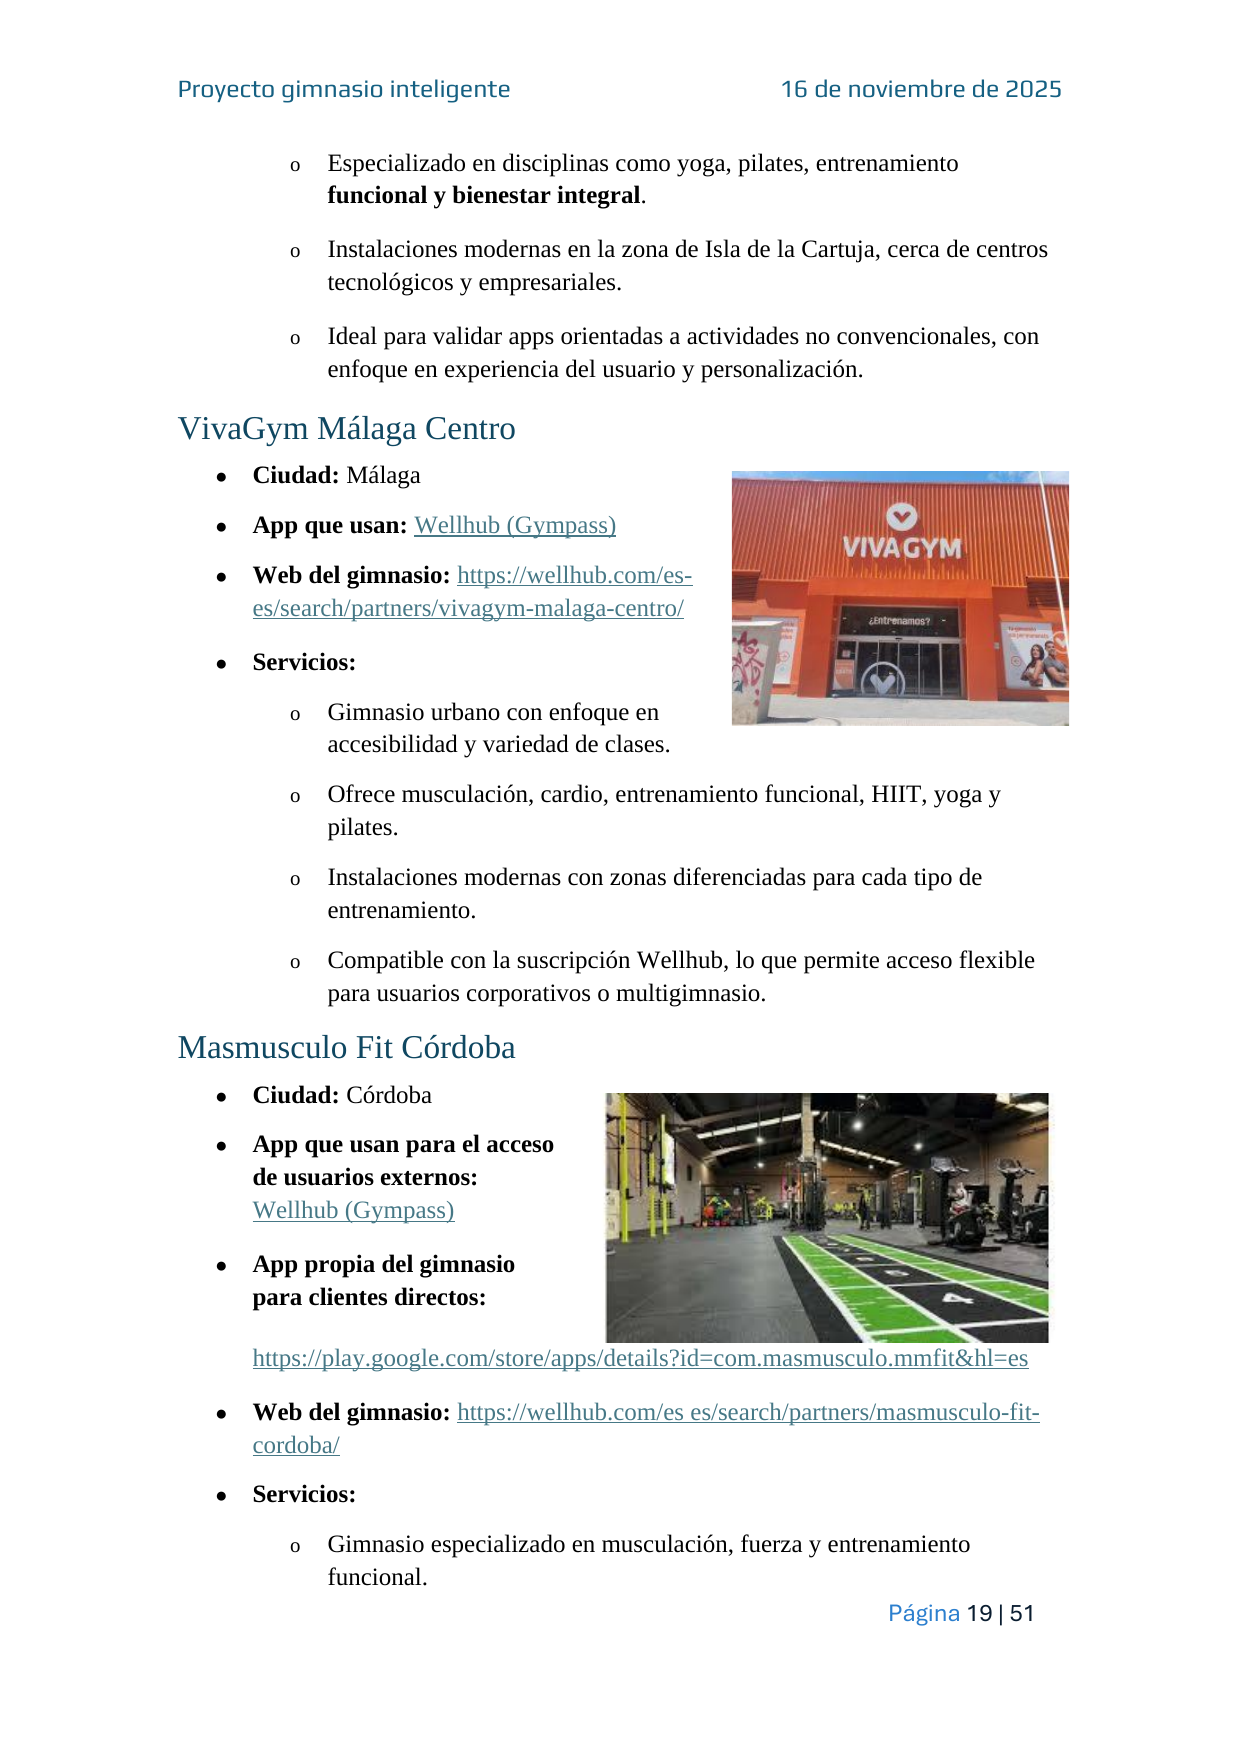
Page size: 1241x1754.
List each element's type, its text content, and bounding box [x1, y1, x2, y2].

list Ciudad: Málaga [215, 461, 1063, 489]
list Web del gimnasio: https://wellhub.com/es-es/search/partners/vivagym-malaga-centro/ [215, 560, 731, 622]
list App que usan: Wellhub (Gympass) [215, 510, 731, 539]
list Ciudad: Córdoba [215, 1080, 1063, 1108]
list App propia del gimnasio para clientes directos: https://play.google.com/store/apps/details?id=com.masmusculo.mmfit&hl=es [215, 1249, 1063, 1372]
picture [731, 471, 1070, 726]
list Web del gimnasio: https://wellhub.com/es es/search/partners/masmusculo-fit-cordoba/ [215, 1397, 1063, 1458]
list Especializado en disciplinas como yoga, pilates, entrenamiento funcional y bienestar integral. [290, 148, 1063, 209]
list Instalaciones modernas en la zona de Isla de la Cartuja, cerca de centros tecnológicos y empresariales. [290, 234, 1063, 296]
list Instalaciones modernas con zonas diferenciadas para cada tipo de entrenamiento. [290, 862, 1063, 924]
subtitle Masmusculo Fit Córdoba [177, 1027, 1063, 1066]
list Compatible con la suscripción Wellhub, lo que permite acceso flexible para usuarios corporativos o multigimnasio. [290, 945, 1063, 1006]
list Ideal para validar apps orientadas a actividades no convencionales, con enfoque en experiencia del usuario y personalización. [290, 321, 1063, 383]
list Servicios: [215, 1479, 1063, 1508]
picture [579, 1093, 1077, 1343]
list Gimnasio especializado en musculación, fuerza y entrenamiento funcional. [290, 1529, 1063, 1591]
list Servicios: [215, 647, 731, 676]
list App que usan para el acceso de usuarios externos: Wellhub (Gympass) [215, 1129, 579, 1224]
list Gimnasio urbano con enfoque en accesibilidad y variedad de clases. [290, 697, 1063, 758]
list Ofrece musculación, cardio, entrenamiento funcional, HIIT, yoga y pilates. [290, 779, 1063, 841]
subtitle VivaGym Málaga Centro [177, 408, 1063, 447]
